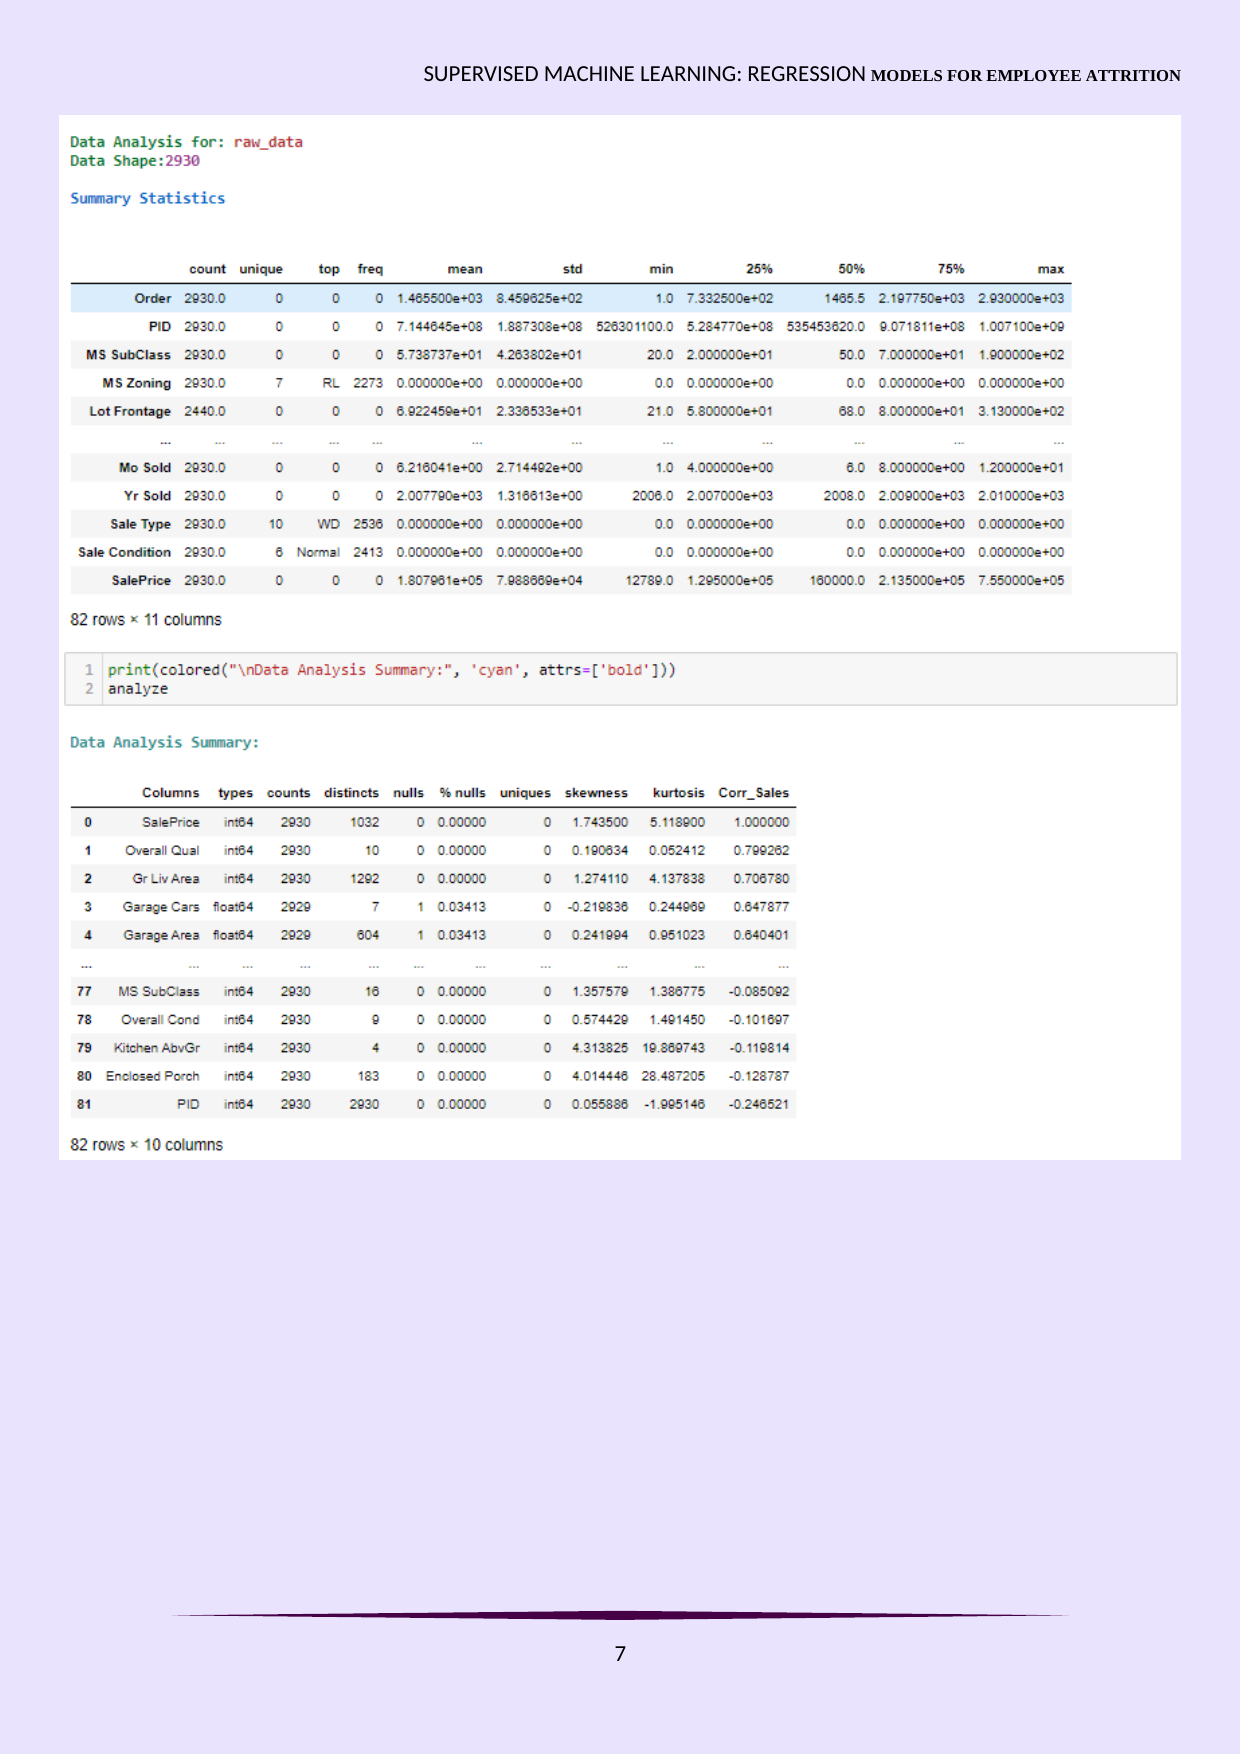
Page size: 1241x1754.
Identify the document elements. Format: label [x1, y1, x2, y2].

picture [59, 115, 1182, 1160]
